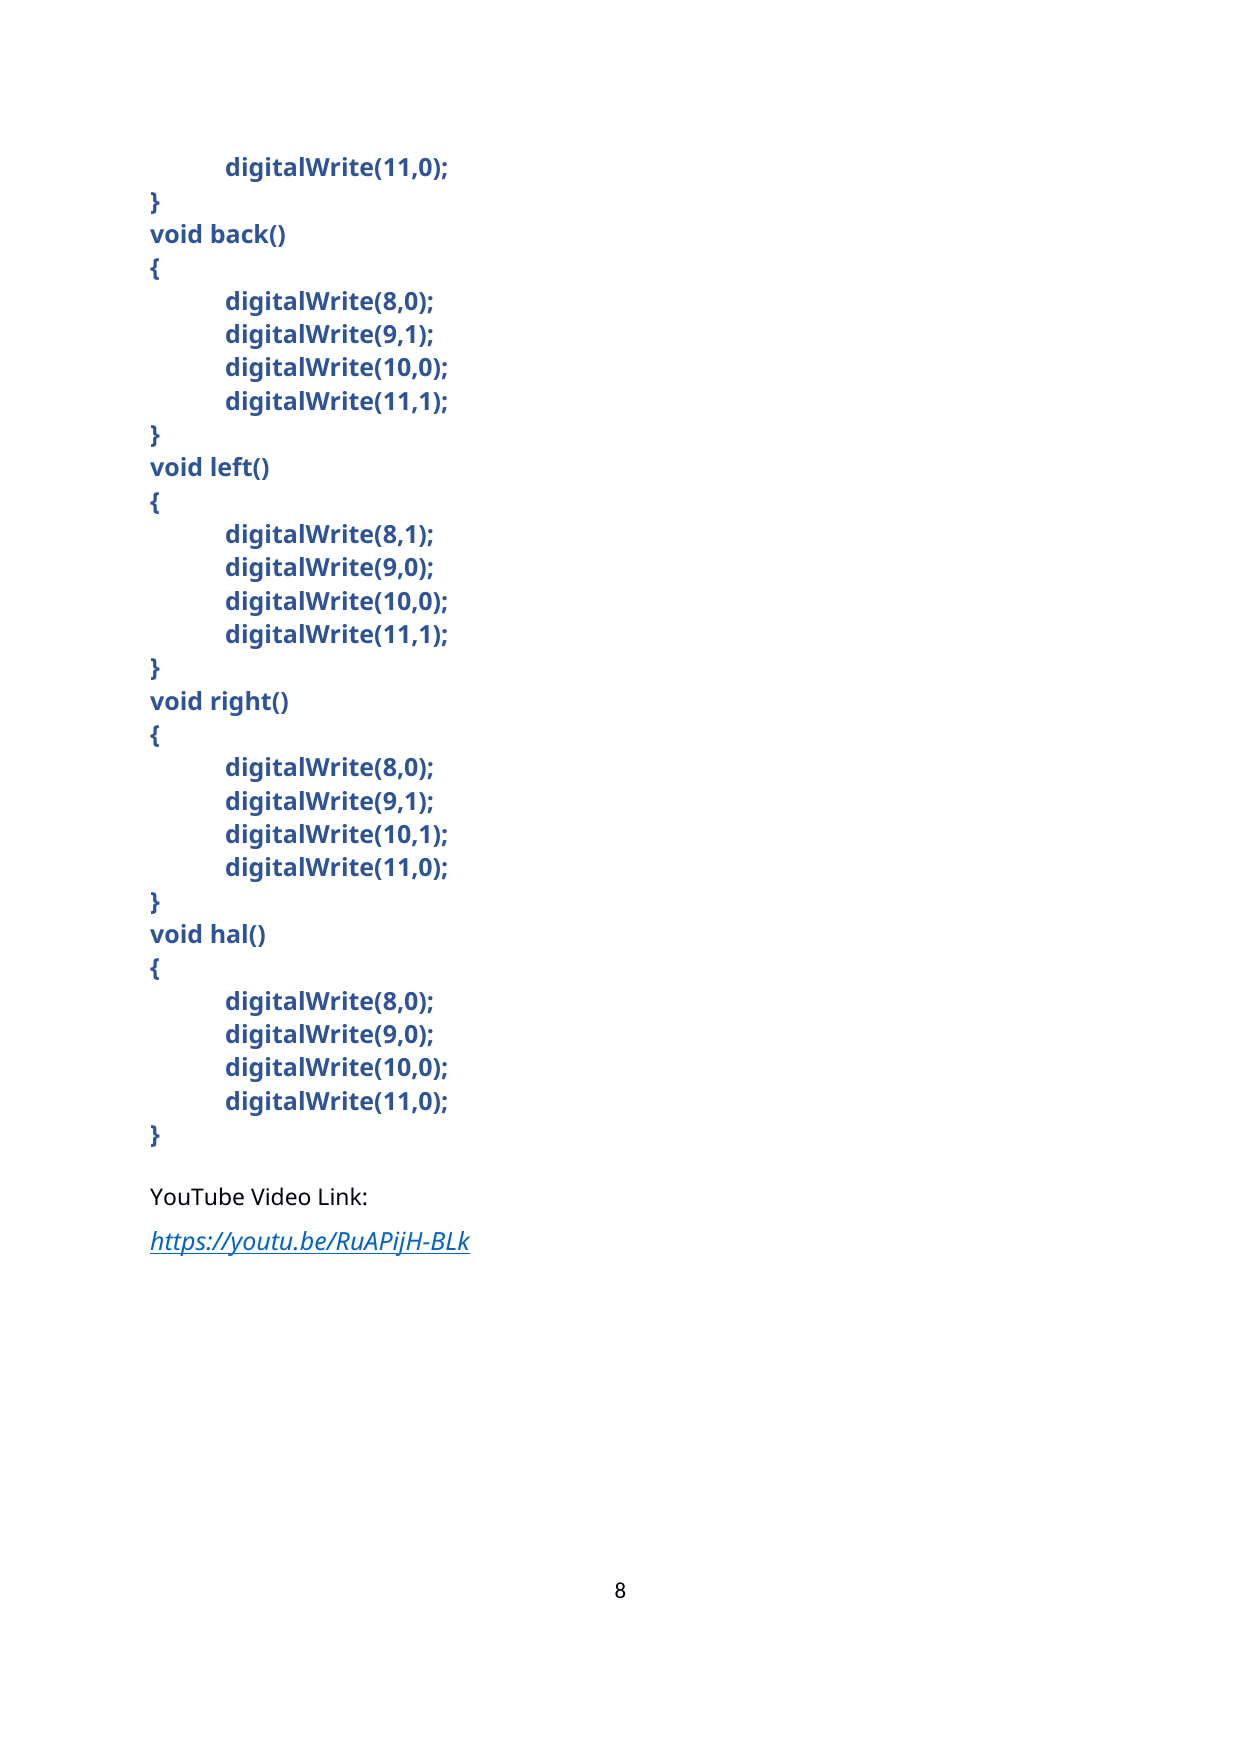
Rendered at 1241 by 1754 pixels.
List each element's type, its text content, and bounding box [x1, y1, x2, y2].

text digitalWrite(8,1); [150, 517, 1090, 550]
text digitalWrite(11,0); [150, 1083, 1090, 1117]
text digitalWrite(8,0); [150, 983, 1090, 1017]
text digitalWrite(11,0); [150, 850, 1090, 883]
text void back() [150, 217, 1090, 250]
text digitalWrite(10,0); [150, 350, 1090, 383]
text digitalWrite(10,1); [150, 817, 1090, 850]
text digitalWrite(11,1); [150, 617, 1090, 650]
text } [150, 1117, 1090, 1150]
text digitalWrite(10,0); [150, 1050, 1090, 1083]
text } [150, 650, 1090, 683]
text digitalWrite(11,0); [150, 150, 1090, 183]
text digitalWrite(9,1); [150, 783, 1090, 817]
text digitalWrite(8,0); [150, 750, 1090, 783]
text void left() [150, 450, 1090, 483]
text { [150, 950, 1090, 983]
text digitalWrite(9,1); [150, 317, 1090, 350]
text digitalWrite(11,1); [150, 383, 1090, 417]
text { [150, 717, 1090, 750]
text } [150, 417, 1090, 450]
text https://youtu.be/RuAPijH-BLk [150, 1224, 1090, 1258]
text { [150, 250, 1090, 283]
text void right() [150, 683, 1090, 717]
text { [150, 483, 1090, 517]
text void hal() [150, 917, 1090, 950]
text } [150, 883, 1090, 917]
text digitalWrite(10,0); [150, 583, 1090, 617]
text } [150, 183, 1090, 217]
text digitalWrite(9,0); [150, 1017, 1090, 1050]
text digitalWrite(9,0); [150, 550, 1090, 583]
text digitalWrite(8,0); [150, 283, 1090, 317]
text YouTube Video Link: [150, 1181, 1090, 1211]
